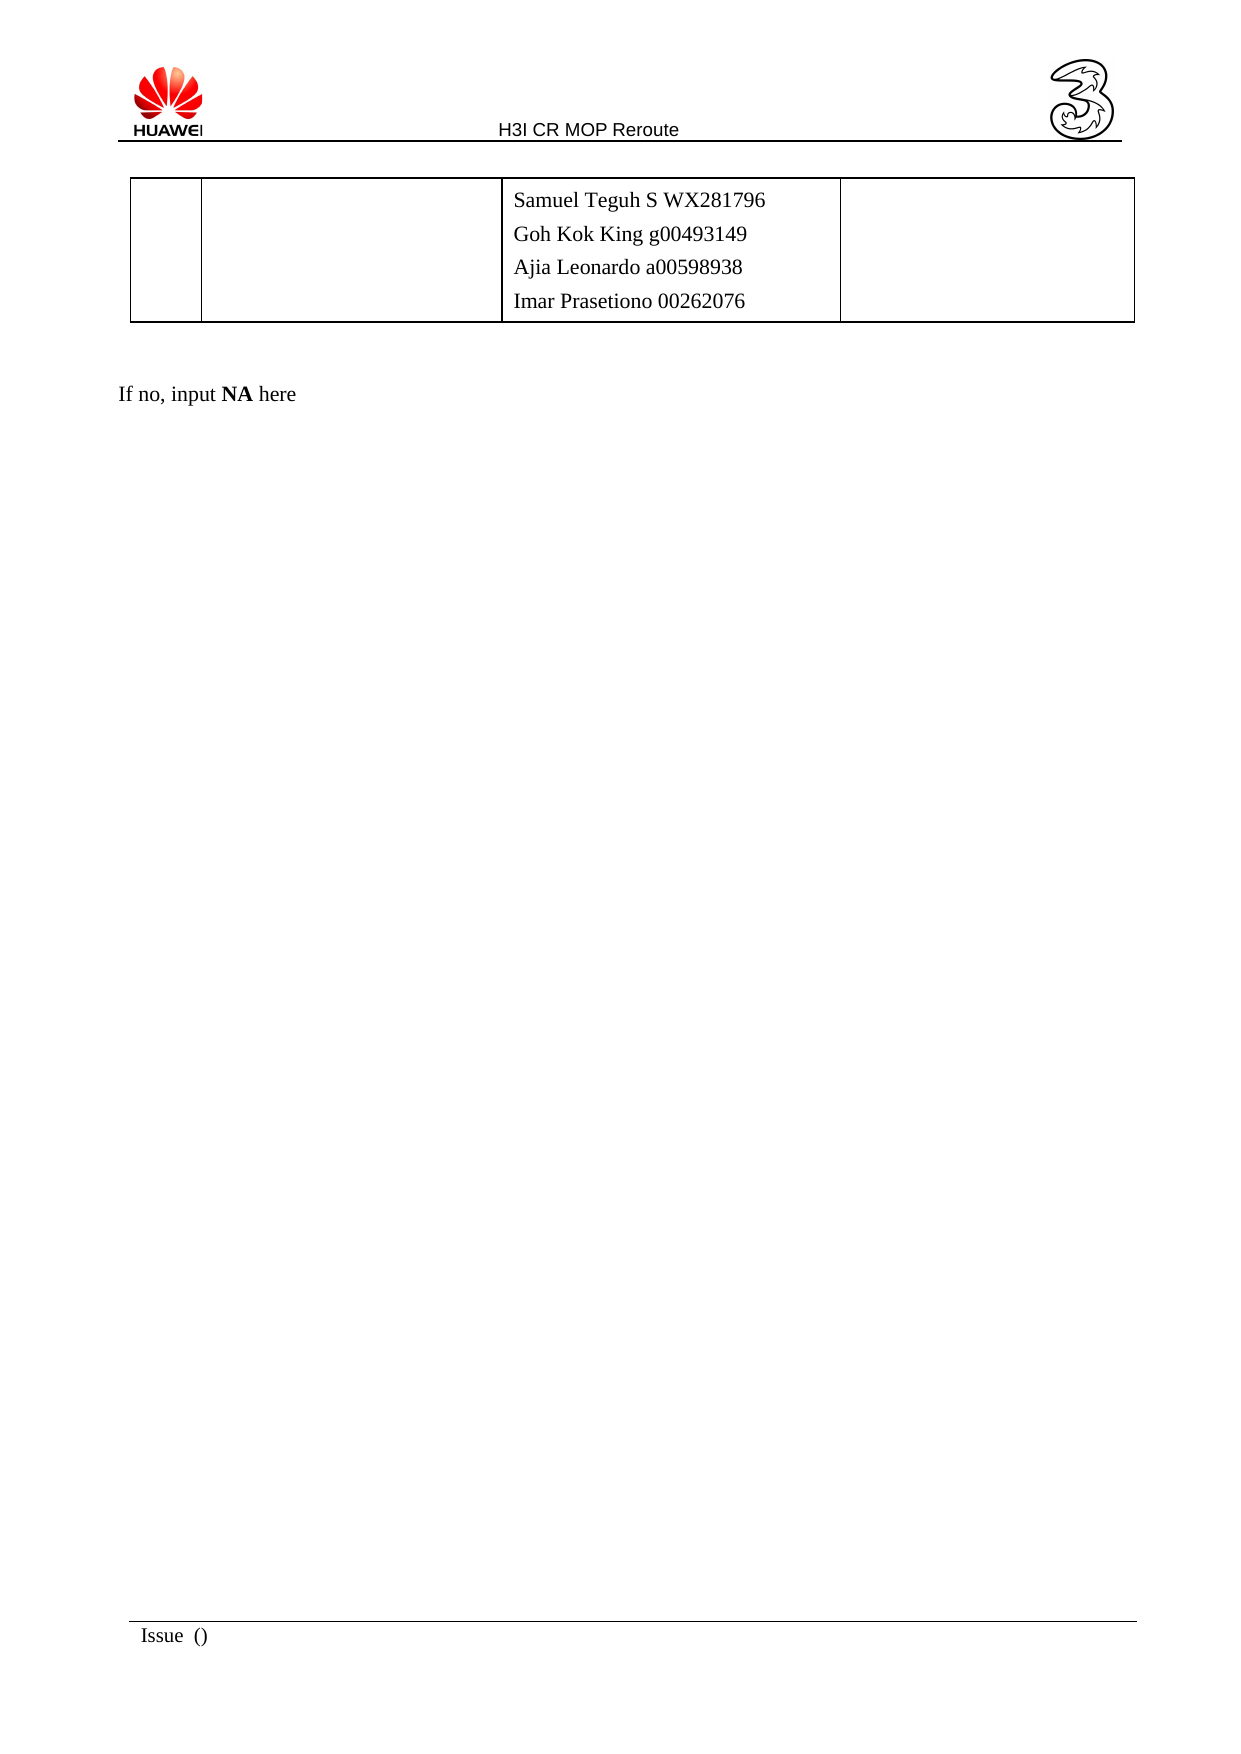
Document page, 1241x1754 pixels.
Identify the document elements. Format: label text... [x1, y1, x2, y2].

table_cell 11 [131, 179, 201, 321]
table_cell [503, 179, 840, 321]
picture [134, 67, 203, 136]
picture [1047, 59, 1117, 140]
text If no, input NA here [118, 381, 1122, 407]
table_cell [841, 179, 1134, 321]
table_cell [202, 179, 501, 321]
